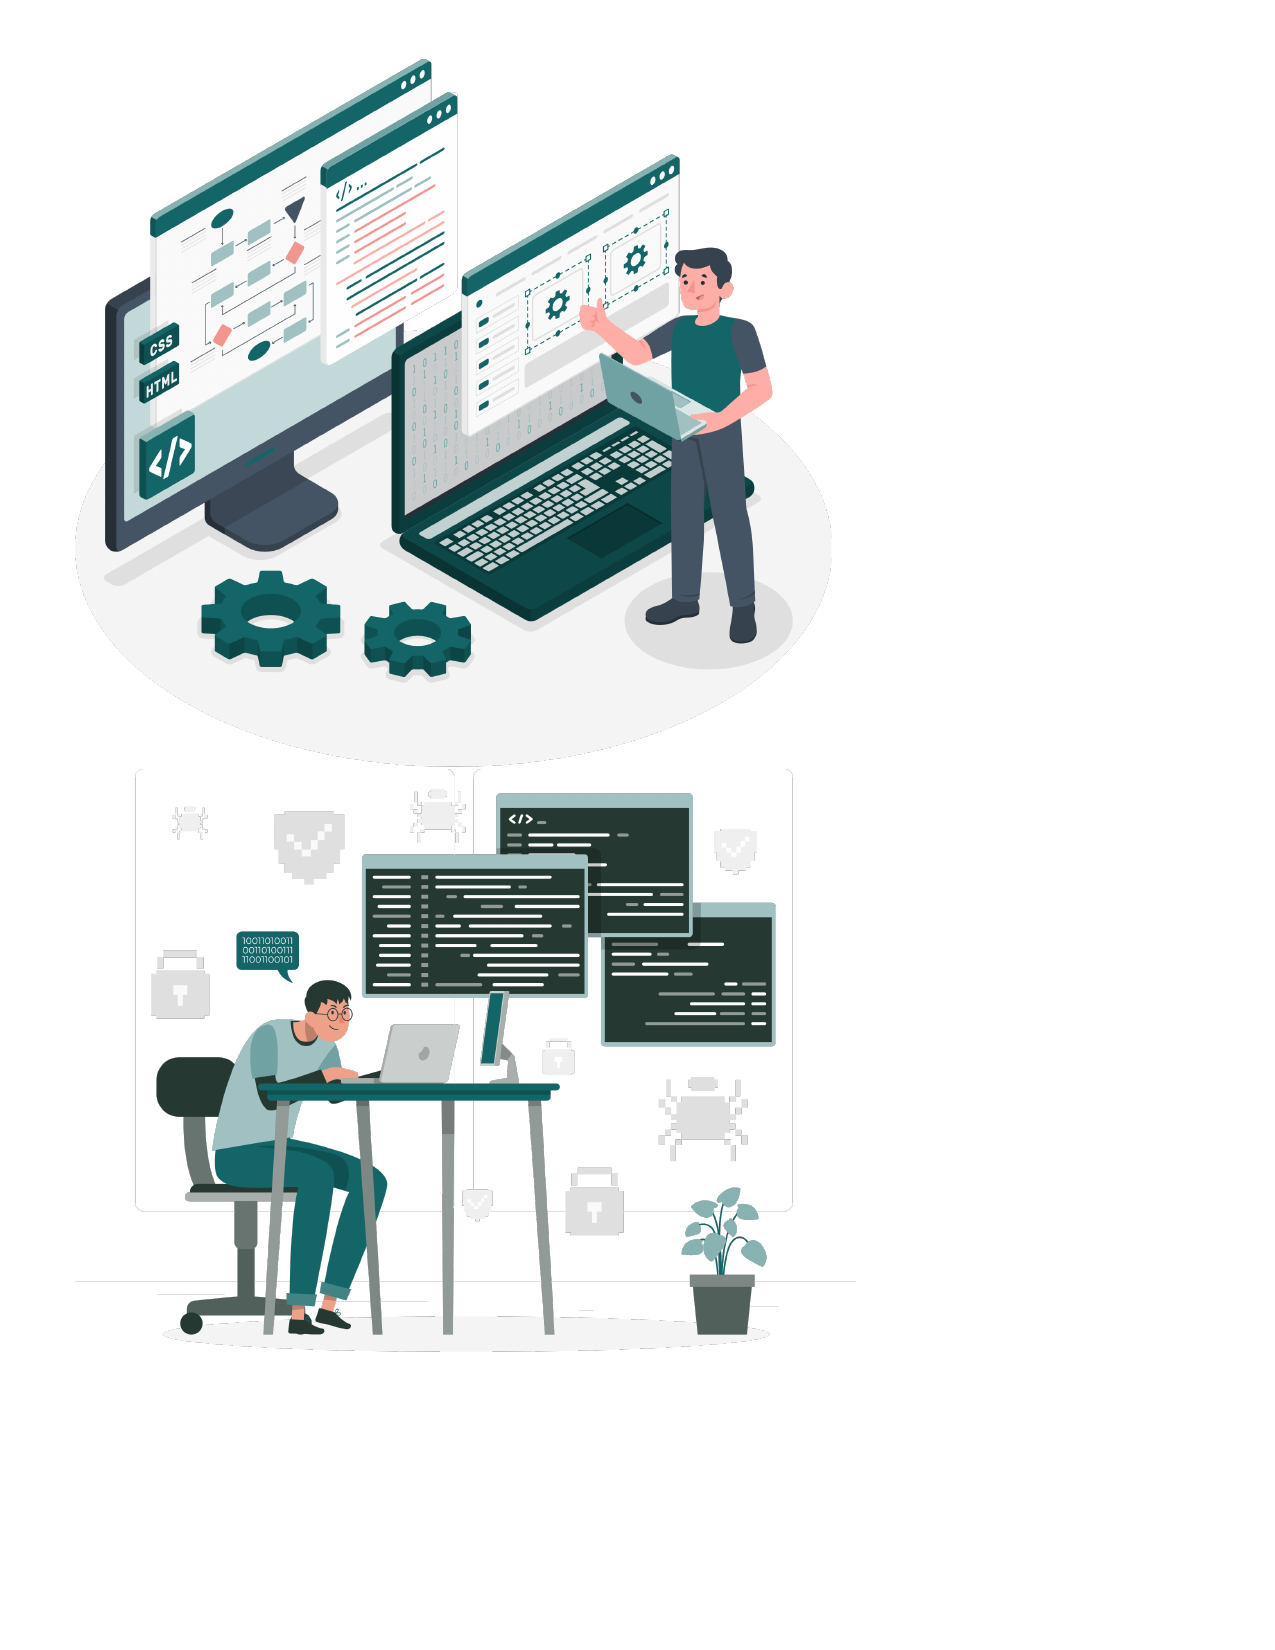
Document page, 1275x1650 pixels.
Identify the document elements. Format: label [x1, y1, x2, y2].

picture [75, 59, 832, 767]
picture [75, 769, 857, 1352]
